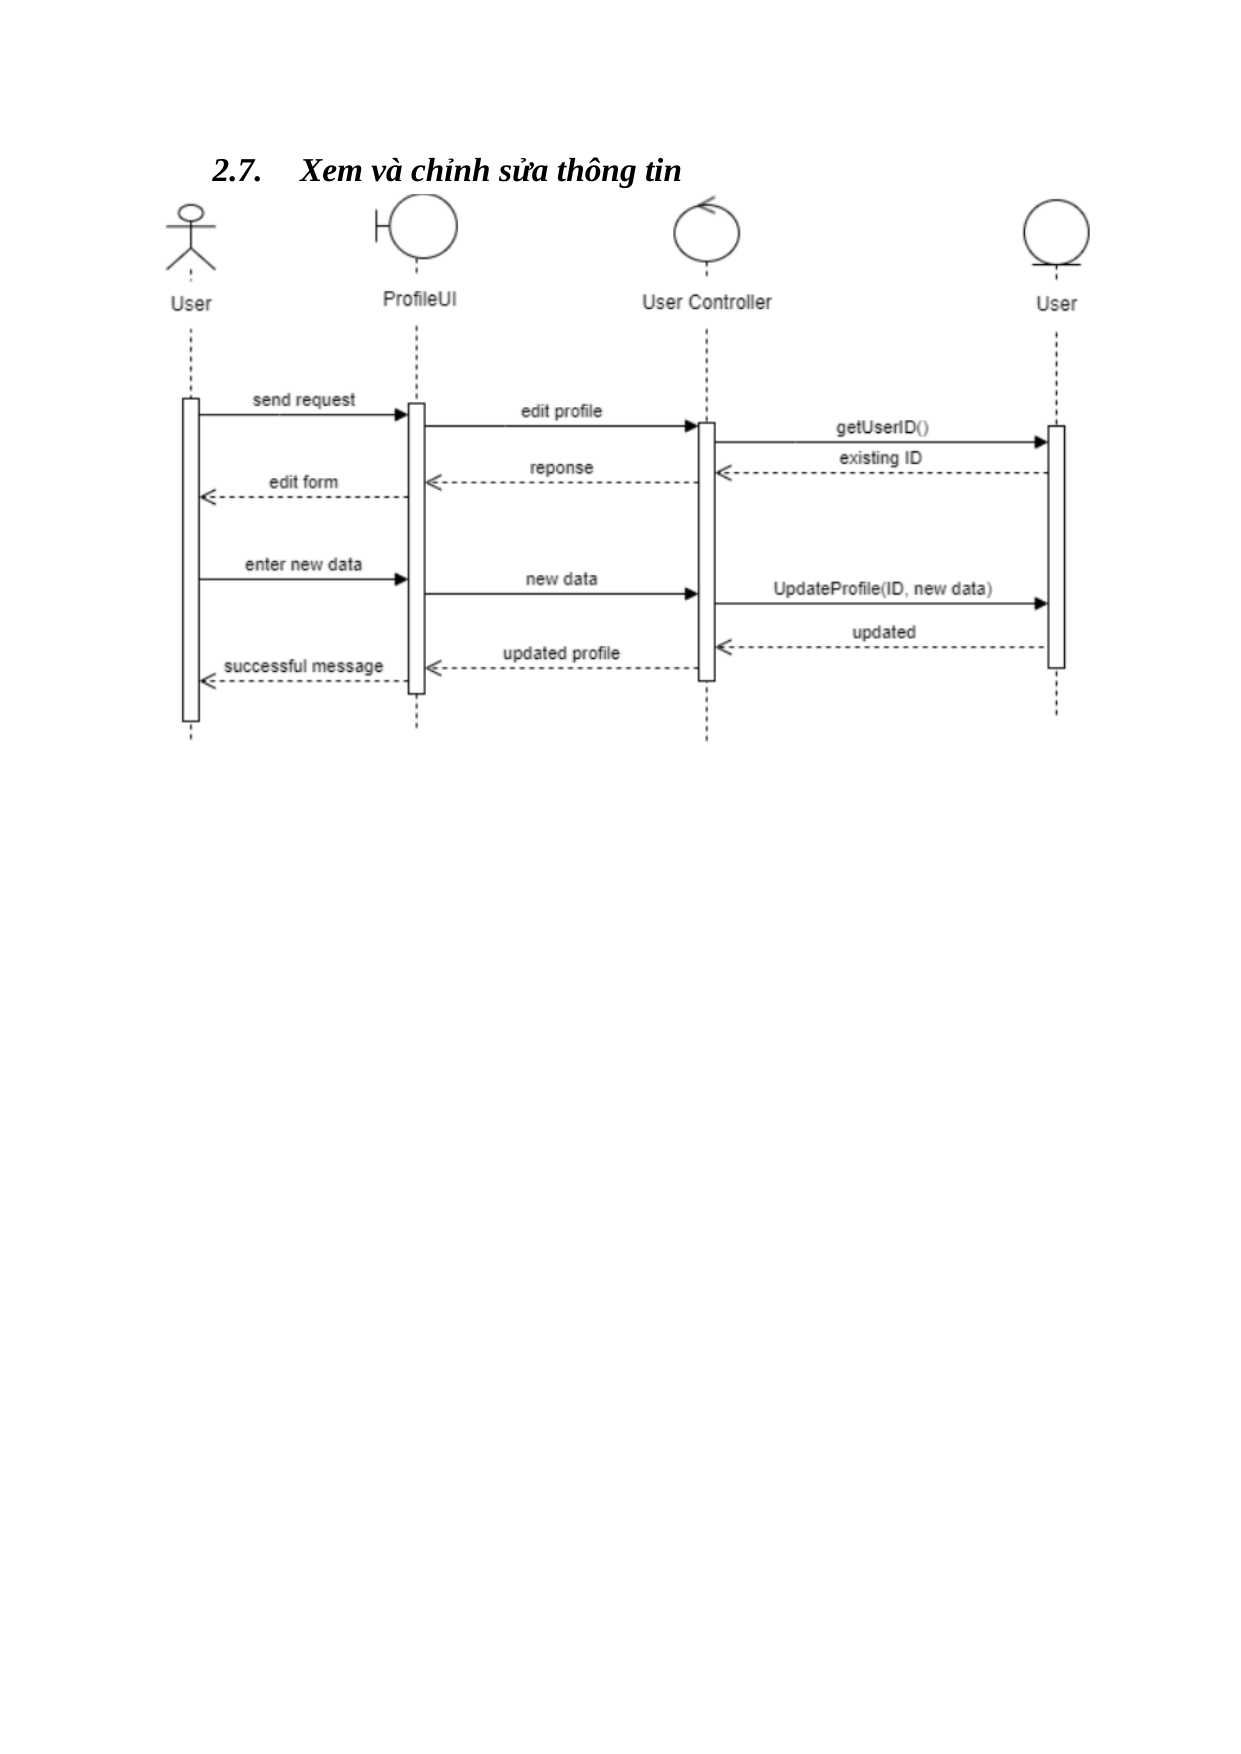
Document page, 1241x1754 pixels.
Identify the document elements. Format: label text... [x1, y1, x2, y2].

subtitle Xem và chỉnh sửa thông tin [262, 150, 1090, 188]
picture [150, 194, 1091, 742]
